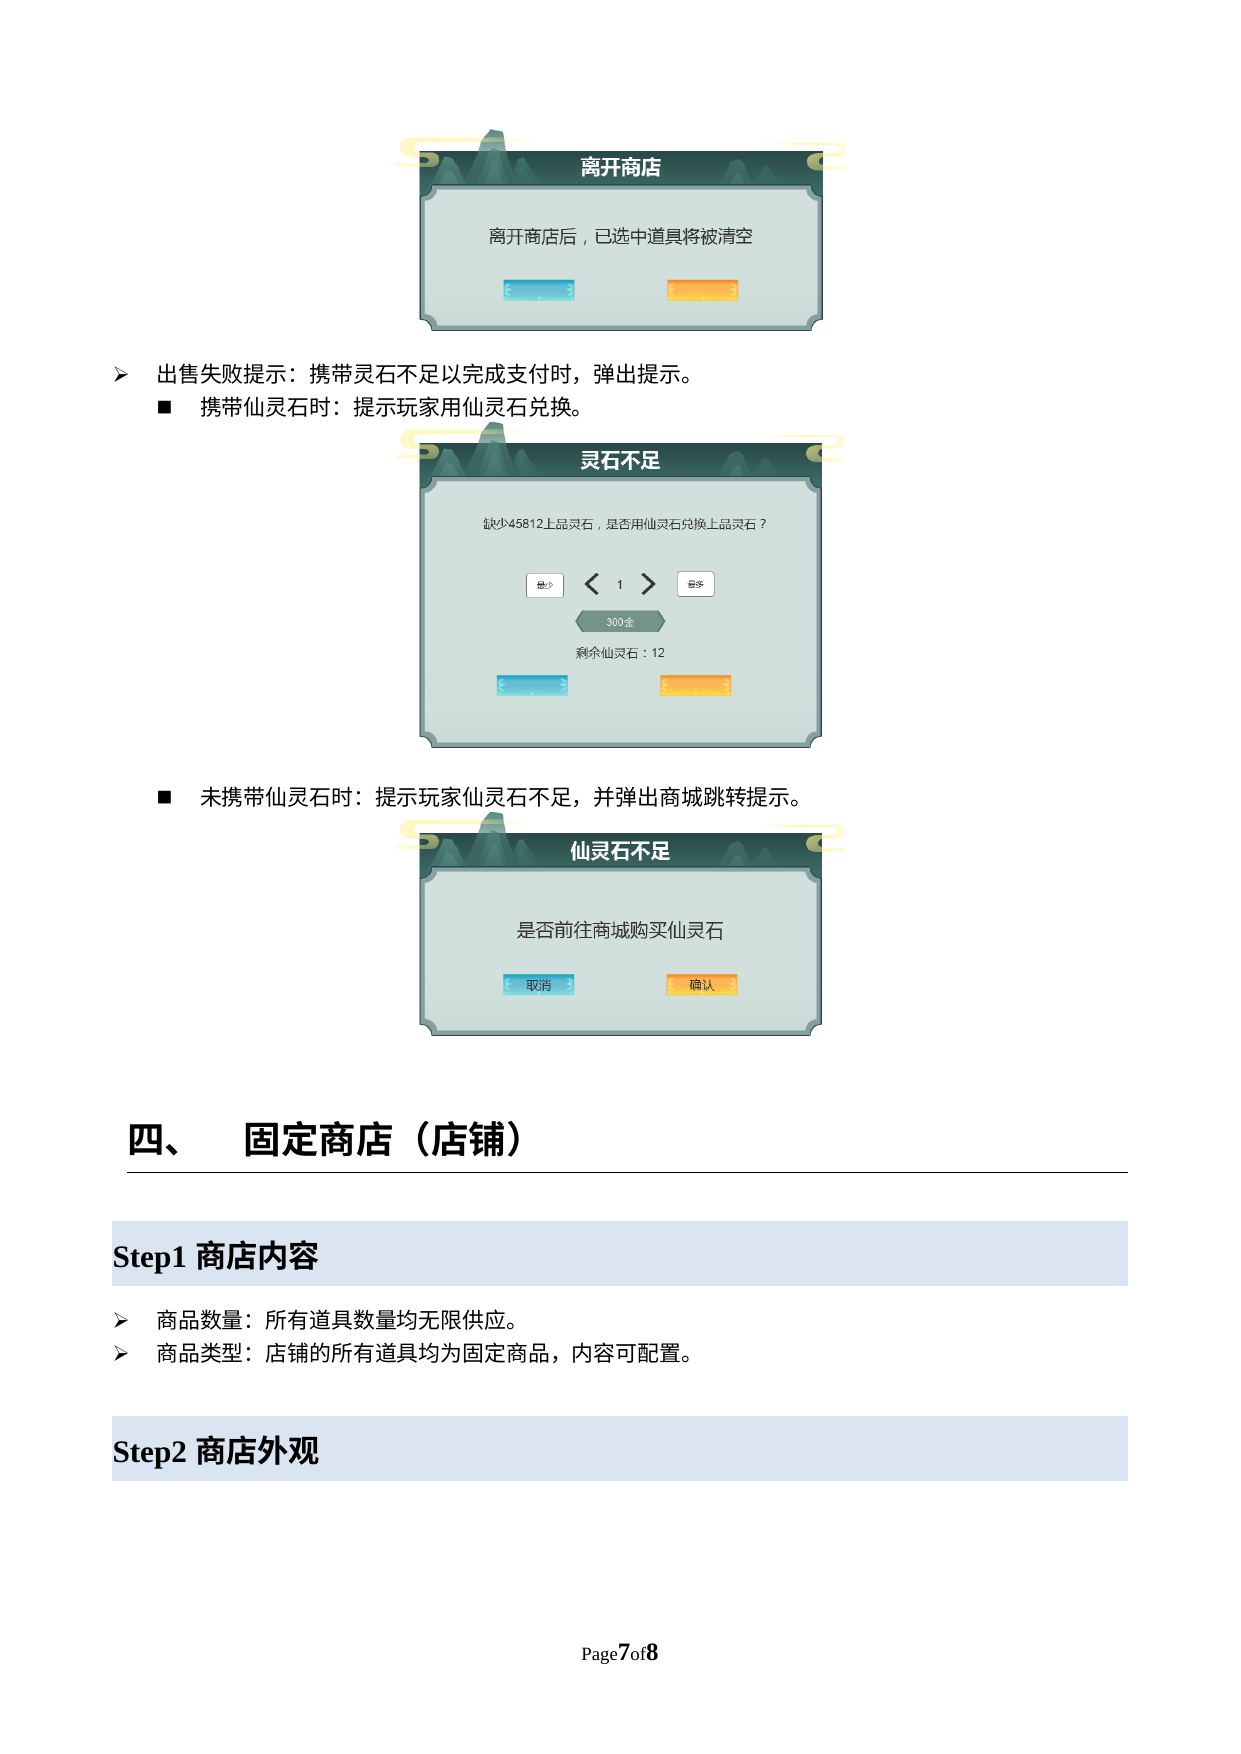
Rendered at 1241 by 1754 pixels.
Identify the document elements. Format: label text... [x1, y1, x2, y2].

list 商品数量：所有道具数量均无限供应。 [112, 1303, 1128, 1335]
picture [394, 422, 846, 748]
list 携带仙灵石时：提示玩家用仙灵石兑换。 [156, 389, 1128, 422]
subtitle Step2 商店外观 [112, 1416, 1128, 1481]
list 未携带仙灵石时：提示玩家仙灵石不足，并弹出商城跳转提示。 [156, 779, 1128, 812]
list 商品类型：店铺的所有道具均为固定商品，内容可配置。 [112, 1335, 1128, 1368]
subtitle Step1 商店内容 [112, 1221, 1128, 1286]
picture [394, 812, 846, 1036]
subtitle 固定商店（店铺） [127, 1104, 1128, 1172]
list 出售失败提示：携带灵石不足以完成支付时，弹出提示。 [112, 357, 1128, 389]
picture [394, 129, 847, 331]
